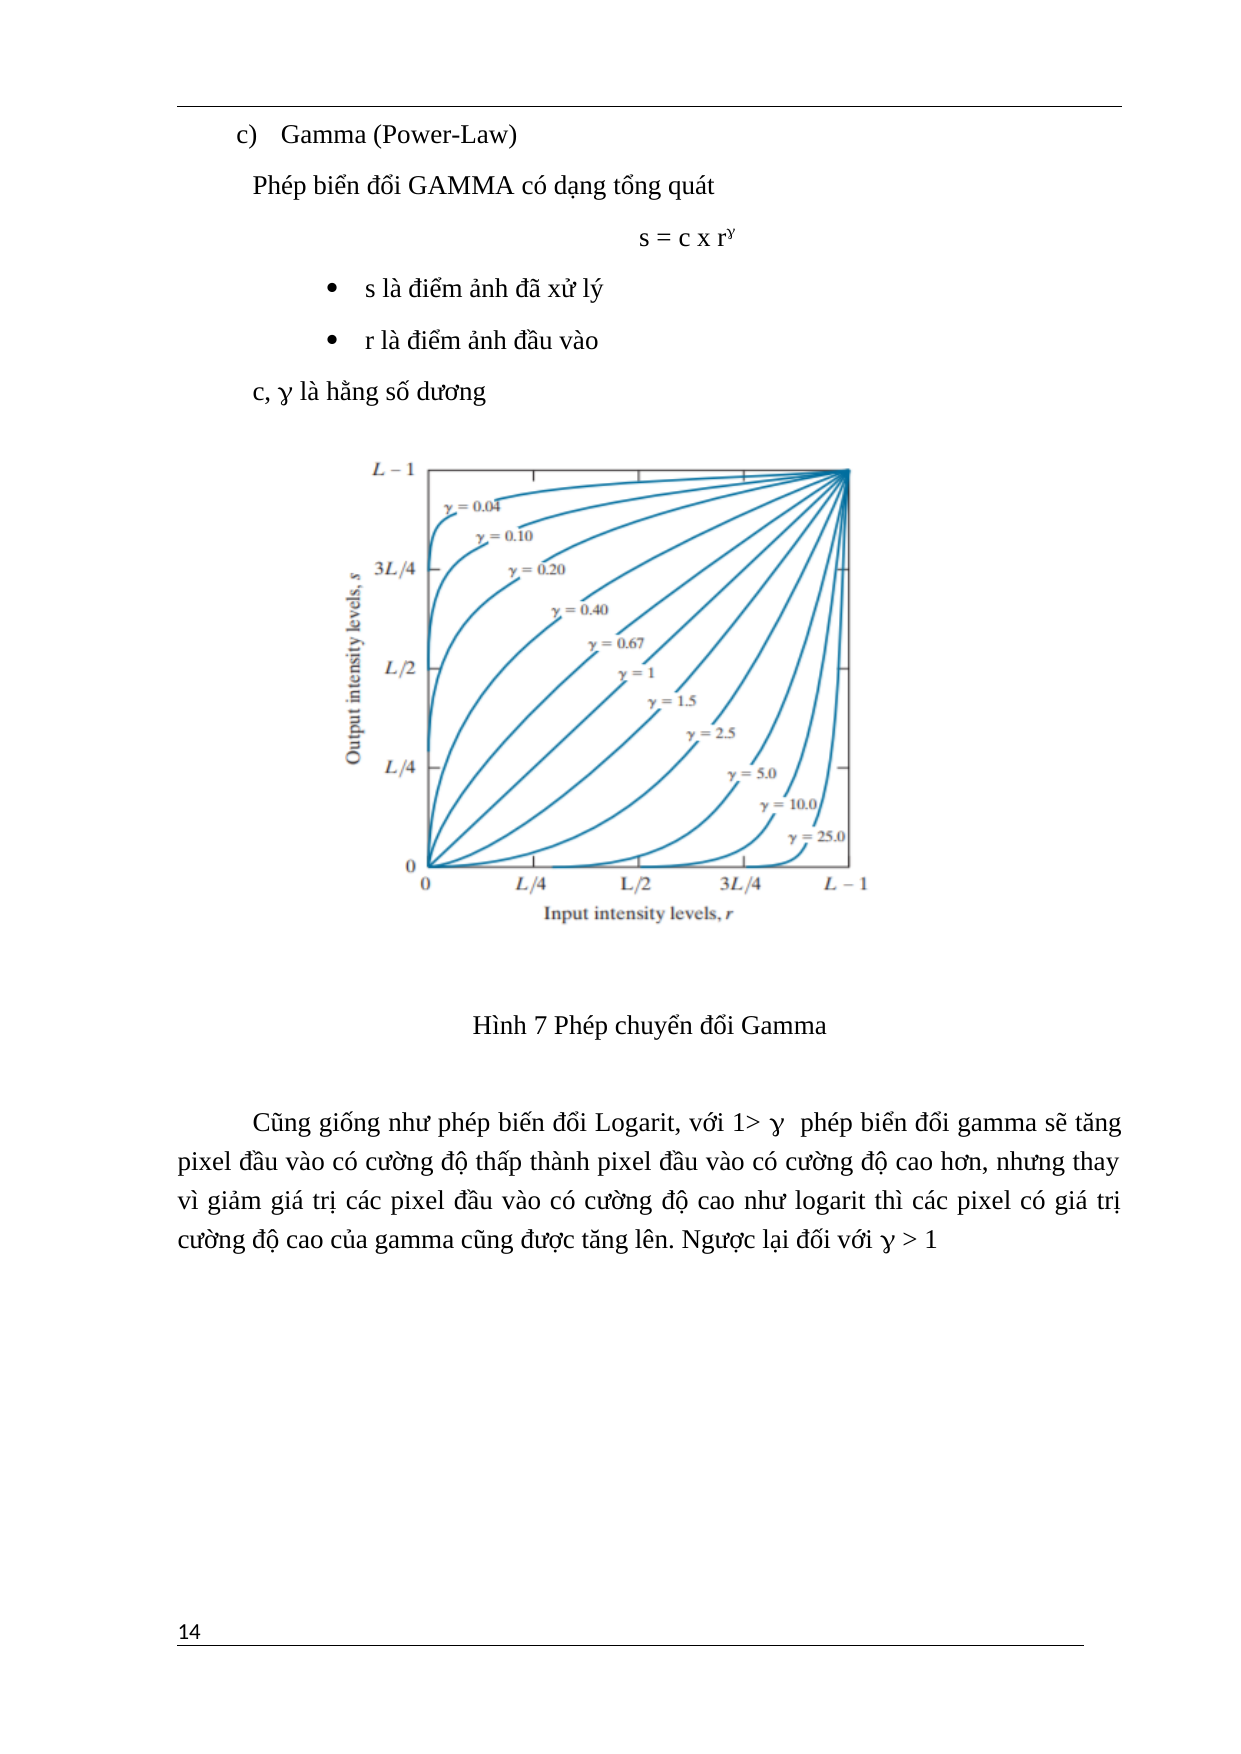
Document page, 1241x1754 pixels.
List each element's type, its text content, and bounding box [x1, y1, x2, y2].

list r là điểm ảnh đầu vào [327, 324, 1122, 355]
picture [258, 427, 924, 942]
text Phép biển đổi GAMMA có dạng tổng quát [177, 169, 1122, 201]
subtitle Gamma (Power-Law) [177, 118, 1122, 149]
text c, là hằng số dương [177, 376, 1122, 407]
text Cũng giống như phép biến đổi Logarit, với 1> phép biển đổi gamma sẽ tăng pixel đầu vào có cường độ thấp thành pixel đầu vào có cường độ cao hơn, nhưng thay vì giảm giá trị các pixel đầu vào có cường độ cao như logarit thì các pixel có giá trị cường độ cao của gamma cũng được tăng lên. Ngược lại đối với > 1 [177, 1106, 1122, 1254]
text s = c x r [177, 221, 1122, 252]
list s là điểm ảnh đã xử lý [327, 272, 1122, 304]
